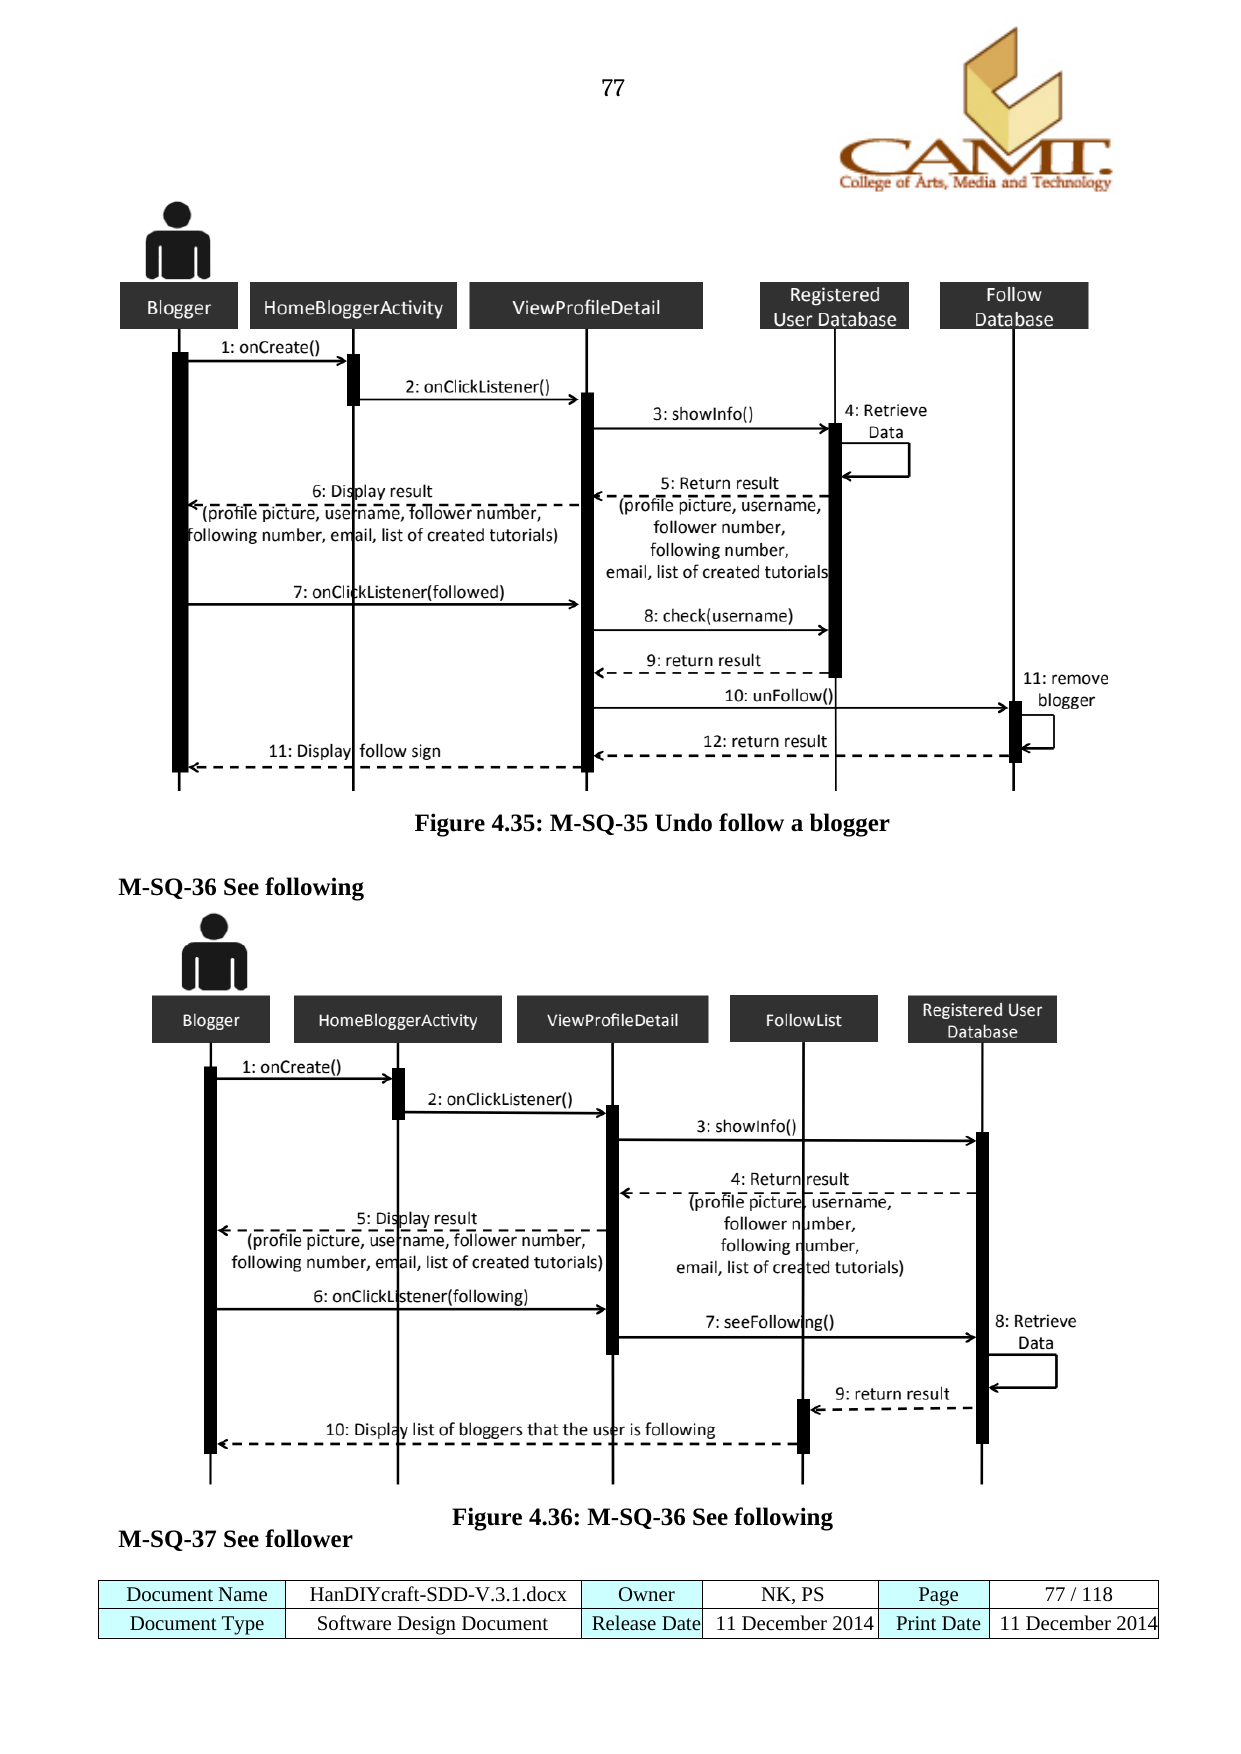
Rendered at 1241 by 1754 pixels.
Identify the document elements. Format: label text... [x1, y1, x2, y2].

text M-SQ-37 See follower [118, 1524, 1108, 1553]
picture [755, 18, 1221, 207]
text M-SQ-36 See following [118, 872, 1108, 901]
